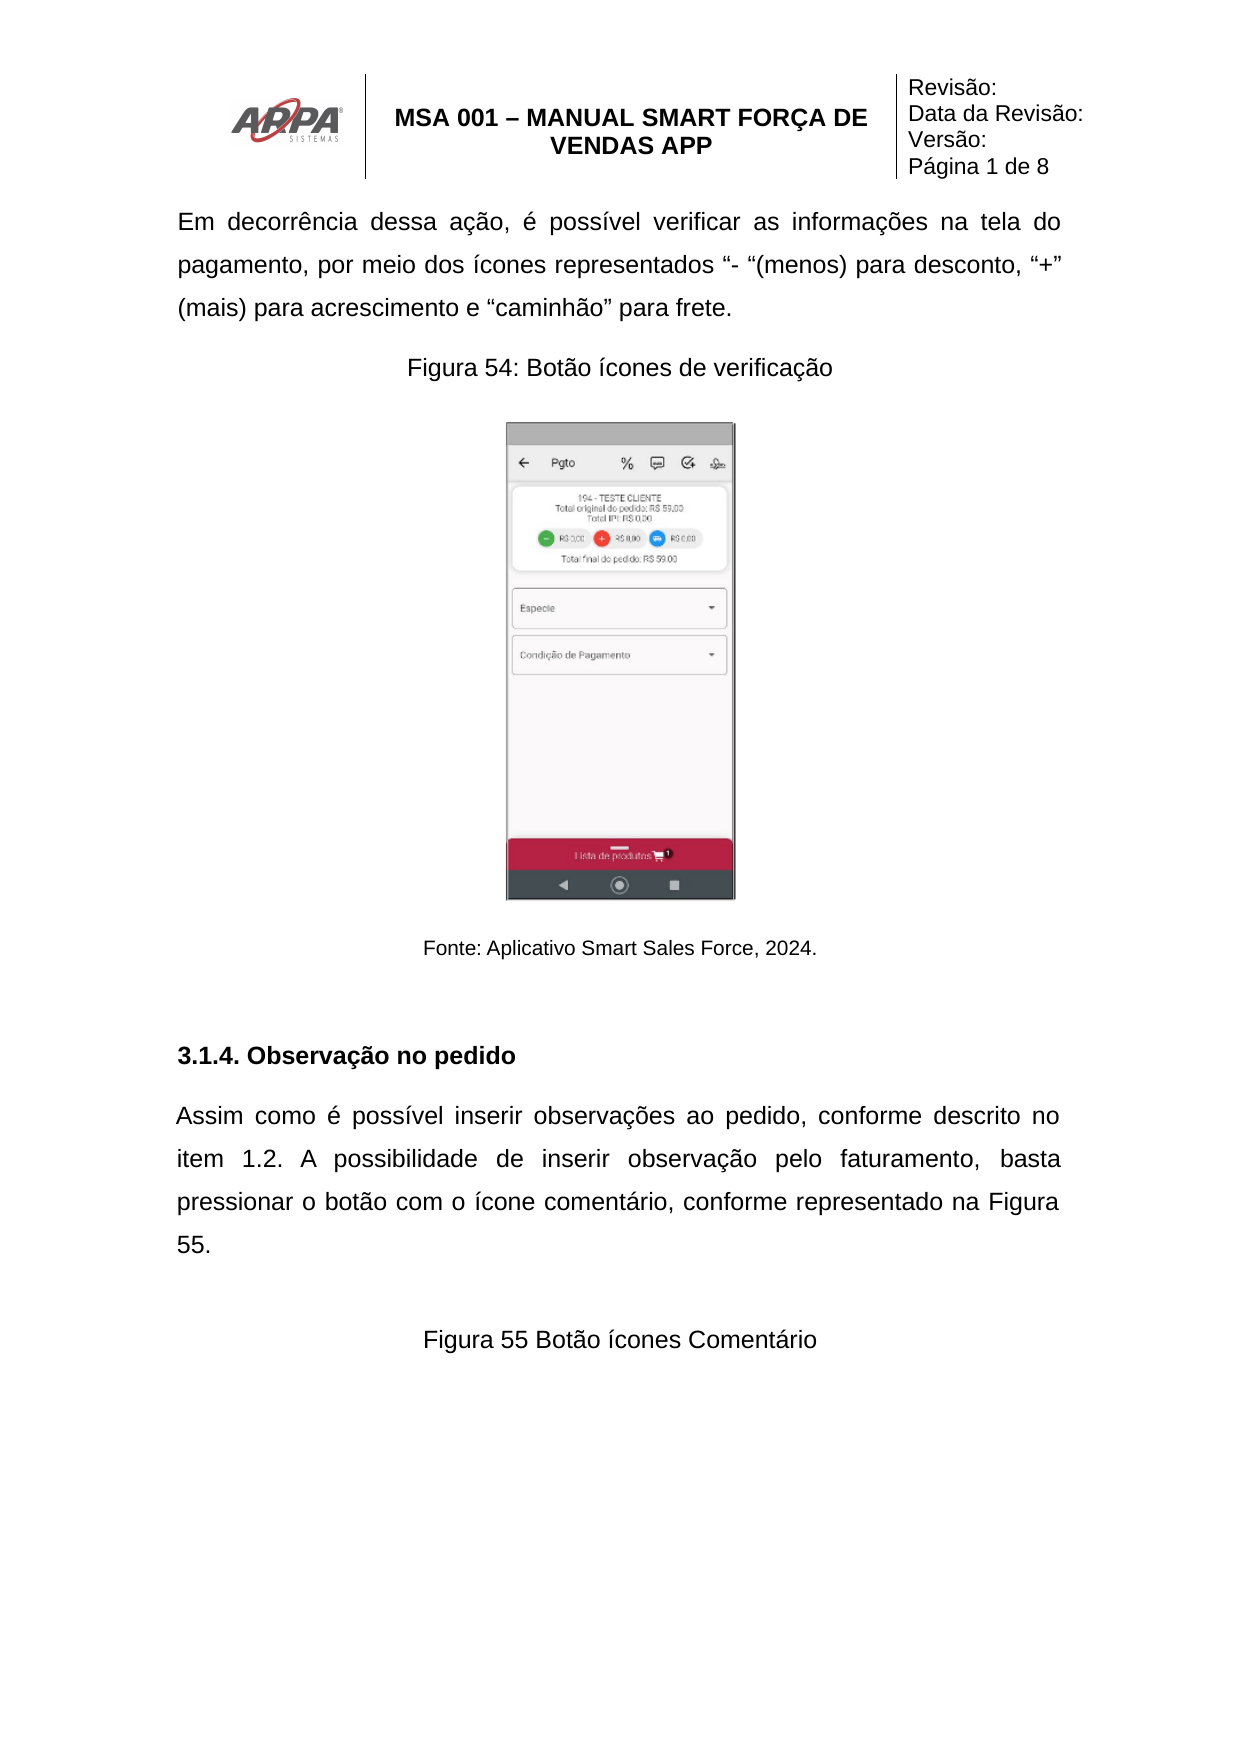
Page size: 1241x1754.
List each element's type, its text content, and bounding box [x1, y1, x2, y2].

text Figura 55 Botão ícones Comentário [177, 1325, 1063, 1354]
picture [231, 98, 343, 147]
text Figura 54: Botão ícones de verificação [177, 353, 1063, 382]
text Em decorrência dessa ação, é possível verificar as informações na tela do pagamento, por meio dos ícones representados “- “(menos) para desconto, “+” (mais) para acrescimento e “caminhão” para frete. [177, 207, 1063, 322]
text Assim como é possível inserir observações ao pedido, conforme descrito no item 1.2. A possibilidade de inserir observação pelo faturamento, basta pressionar o botão com o ícone comentário, conforme representado na Figura 55. [176, 1101, 1061, 1259]
picture [495, 413, 745, 906]
text Fonte: Aplicativo Smart Sales Force, 2024. [177, 936, 1063, 960]
text 3.1.4. Observação no pedido [177, 1041, 1063, 1070]
